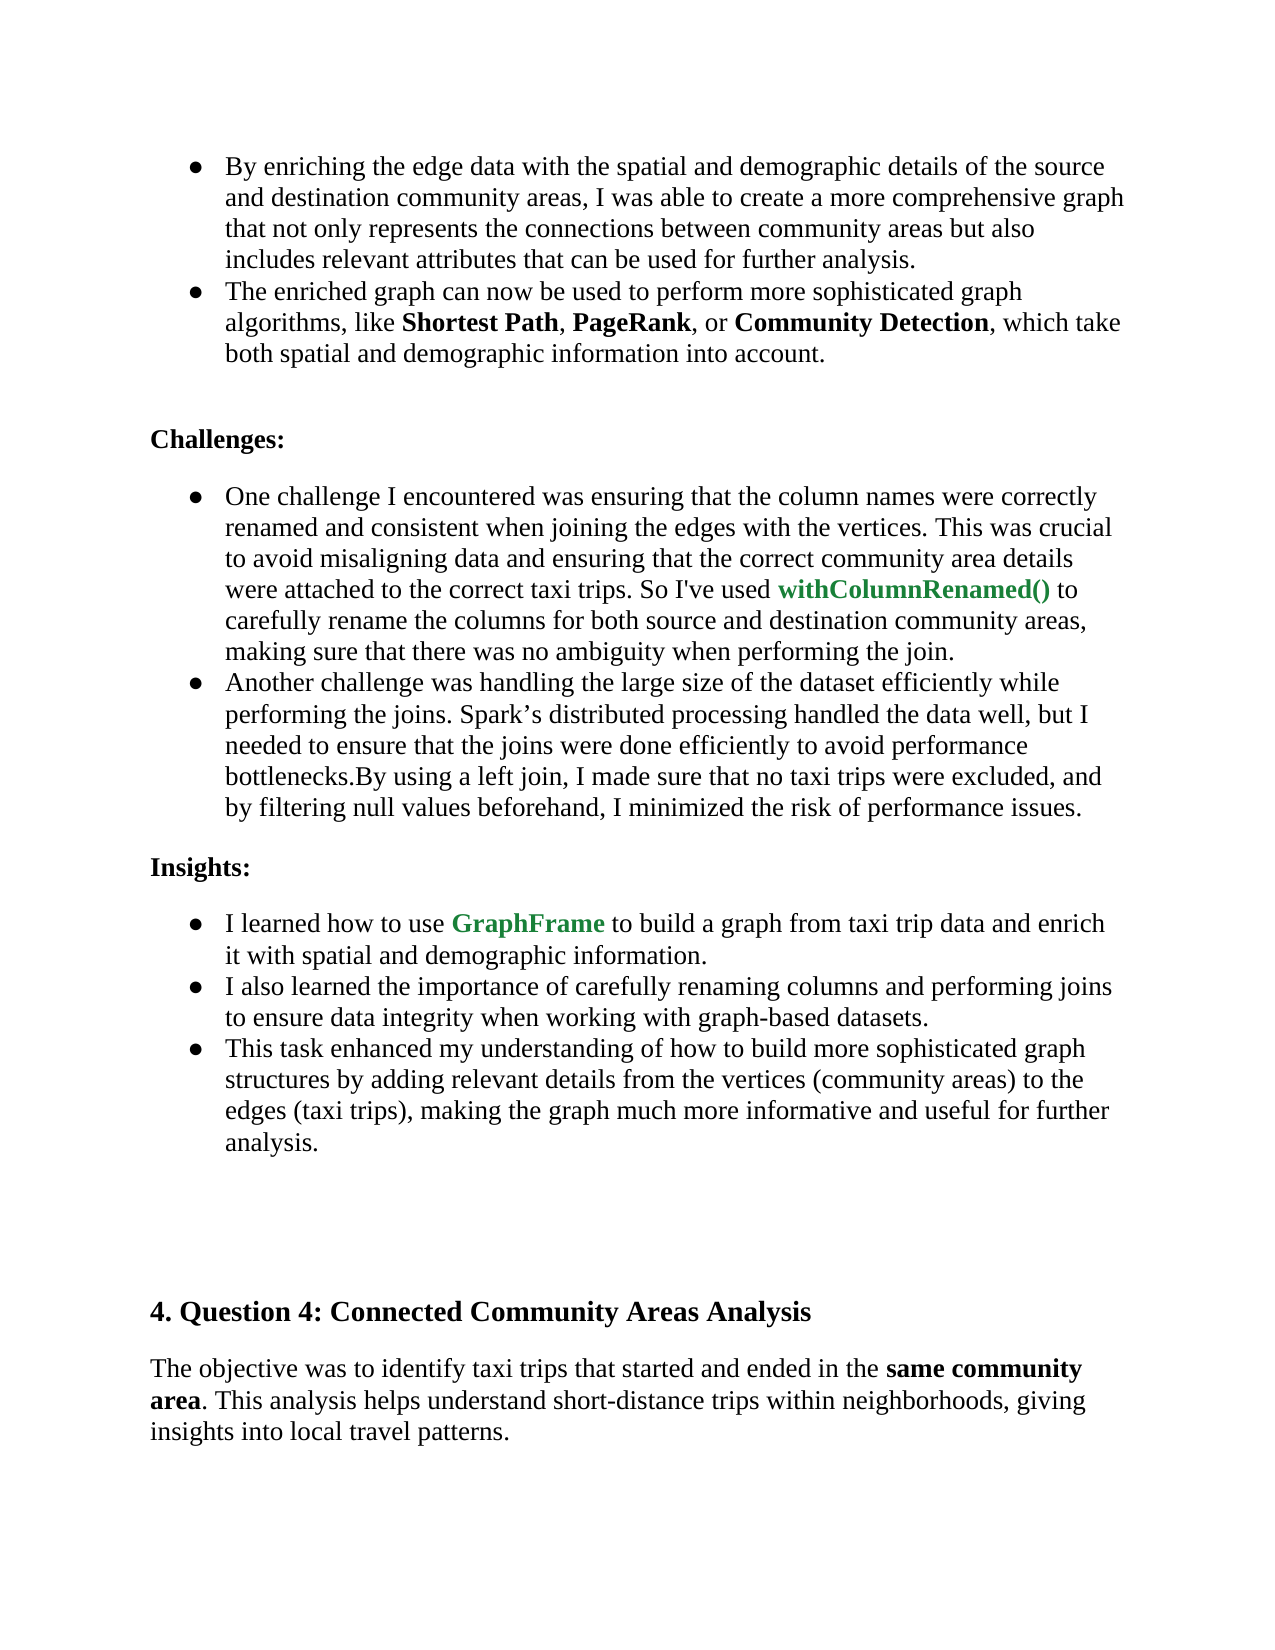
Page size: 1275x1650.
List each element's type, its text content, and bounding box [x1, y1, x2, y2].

subtitle Insights: [150, 851, 1125, 883]
list This task enhanced my understanding of how to build more sophisticated graph structures by adding relevant details from the vertices (community areas) to the edges (taxi trips), making the graph much more informative and useful for further analysis. [187, 1032, 1125, 1157]
list Another challenge was handling the large size of the dataset efficiently while performing the joins. Spark’s distributed processing handled the data well, but I needed to ensure that the joins were done efficiently to avoid performance bottlenecks.By using a left join, I made sure that no taxi trips were excluded, and by filtering null values beforehand, I minimized the risk of performance issues. [187, 667, 1125, 822]
text The objective was to identify taxi trips that started and ended in the same community area. This analysis helps understand short-distance trips within neighborhoods, giving insights into local travel patterns. [150, 1353, 1125, 1446]
list The enriched graph can now be used to perform more sophisticated graph algorithms, like Shortest Path, PageRank, or Community Detection, which take both spatial and demographic information into account. [187, 274, 1125, 394]
subtitle Challenges: [150, 423, 1125, 455]
text 4. Question 4: Connected Community Areas Analysis [150, 1294, 1125, 1328]
list I also learned the importance of carefully renaming columns and performing joins to ensure data integrity when working with graph-based datasets. [187, 970, 1125, 1032]
list By enriching the edge data with the spatial and demographic details of the source and destination community areas, I was able to create a more comprehensive graph that not only represents the connections between community areas but also includes relevant attributes that can be used for further analysis. [187, 150, 1125, 274]
list One challenge I encountered was ensuring that the column names were correctly renamed and consistent when joining the edges with the vertices. This was crucial to avoid misaligning data and ensuring that the correct community area details were attached to the correct taxi trips. So I've used withColumnRenamed() to carefully rename the columns for both source and destination community areas, making sure that there was no ambiguity when performing the join. [187, 480, 1125, 667]
list I learned how to use GraphFrame to build a graph from taxi trip data and enrich it with spatial and demographic information. [187, 908, 1125, 970]
